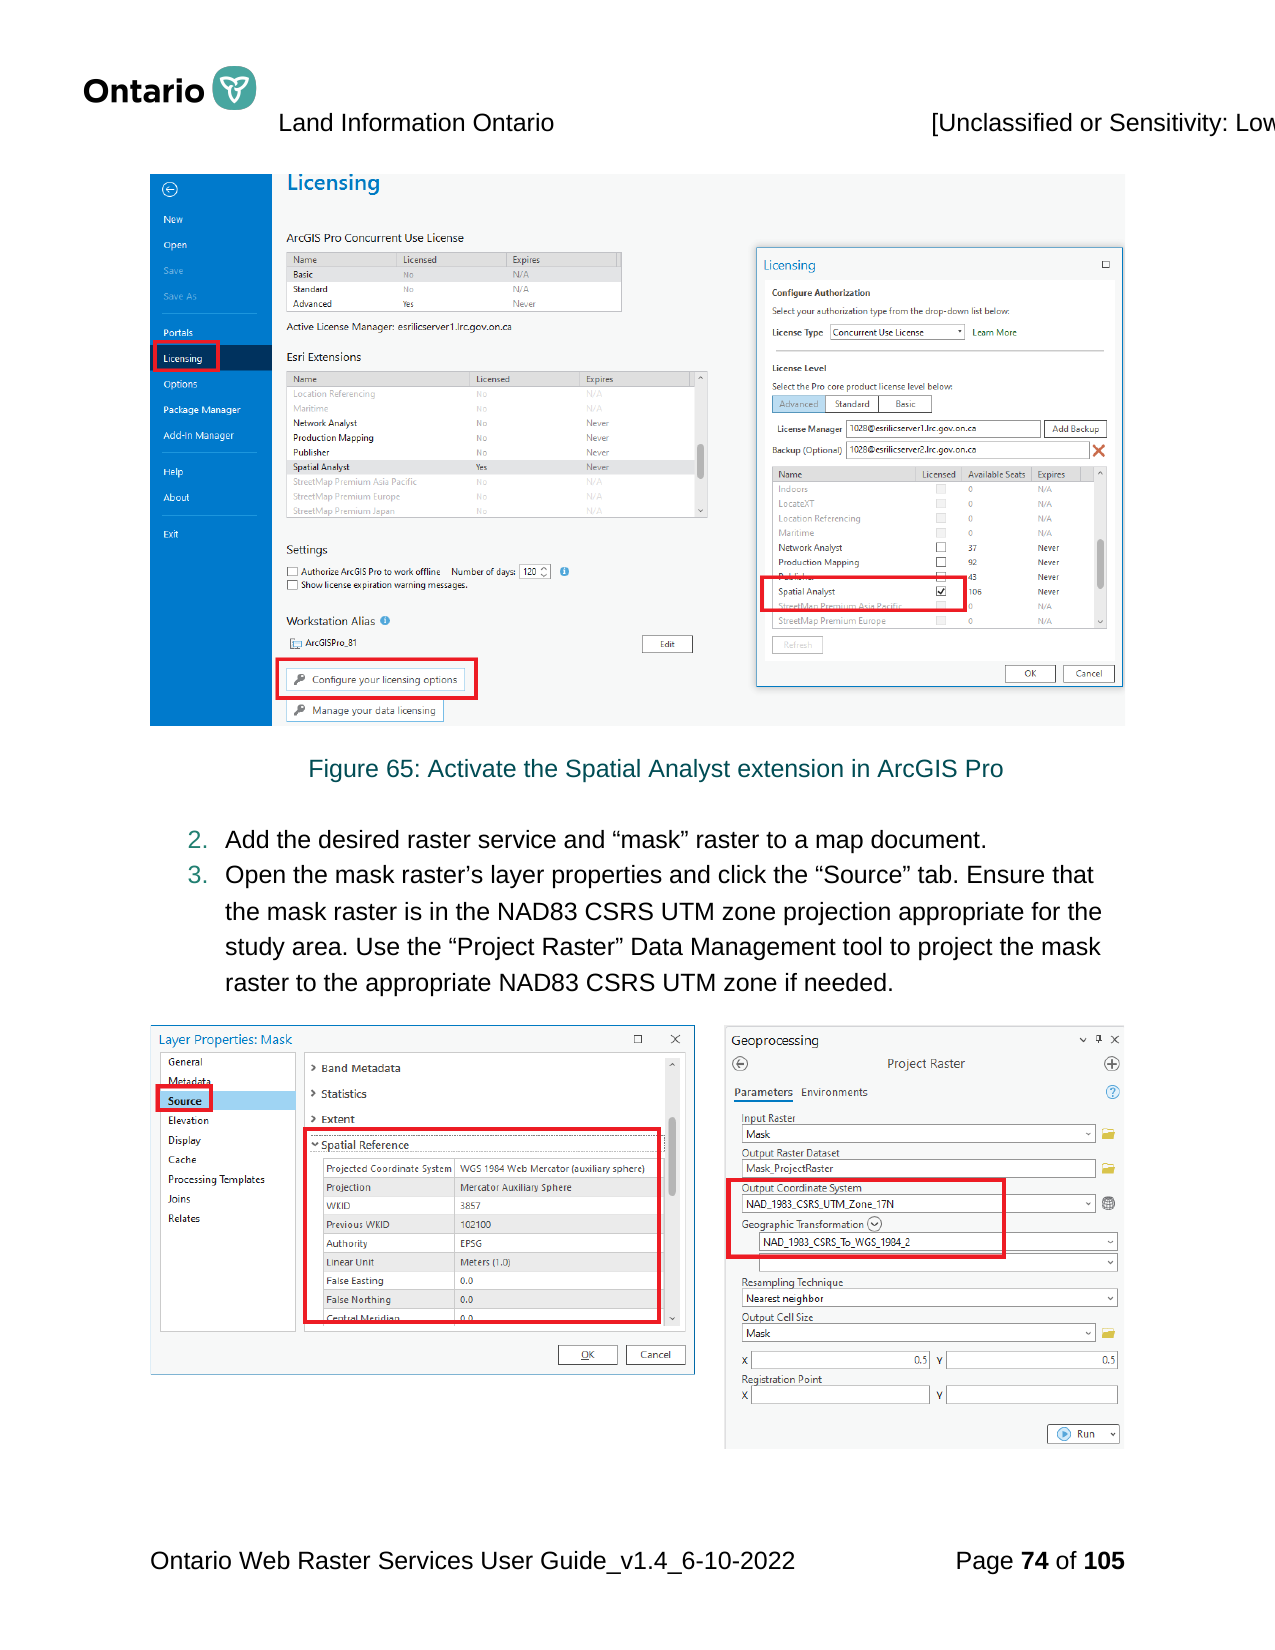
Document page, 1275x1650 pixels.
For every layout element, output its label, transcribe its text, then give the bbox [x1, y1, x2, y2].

list Open the mask raster’s layer properties and click the “Source” tab. Ensure that the mask raster is in the NAD83 CSRS UTM zone projection appropriate for the study area. Use the “Project Raster” Data Management tool to project the mask raster to the appropriate NAD83 CSRS UTM zone if needed. [187, 861, 1125, 997]
list Add the desired raster service and “mask” raster to a map document. [187, 824, 1125, 853]
picture [150, 174, 1125, 726]
picture [61, 45, 279, 132]
picture [150, 1025, 1125, 1449]
